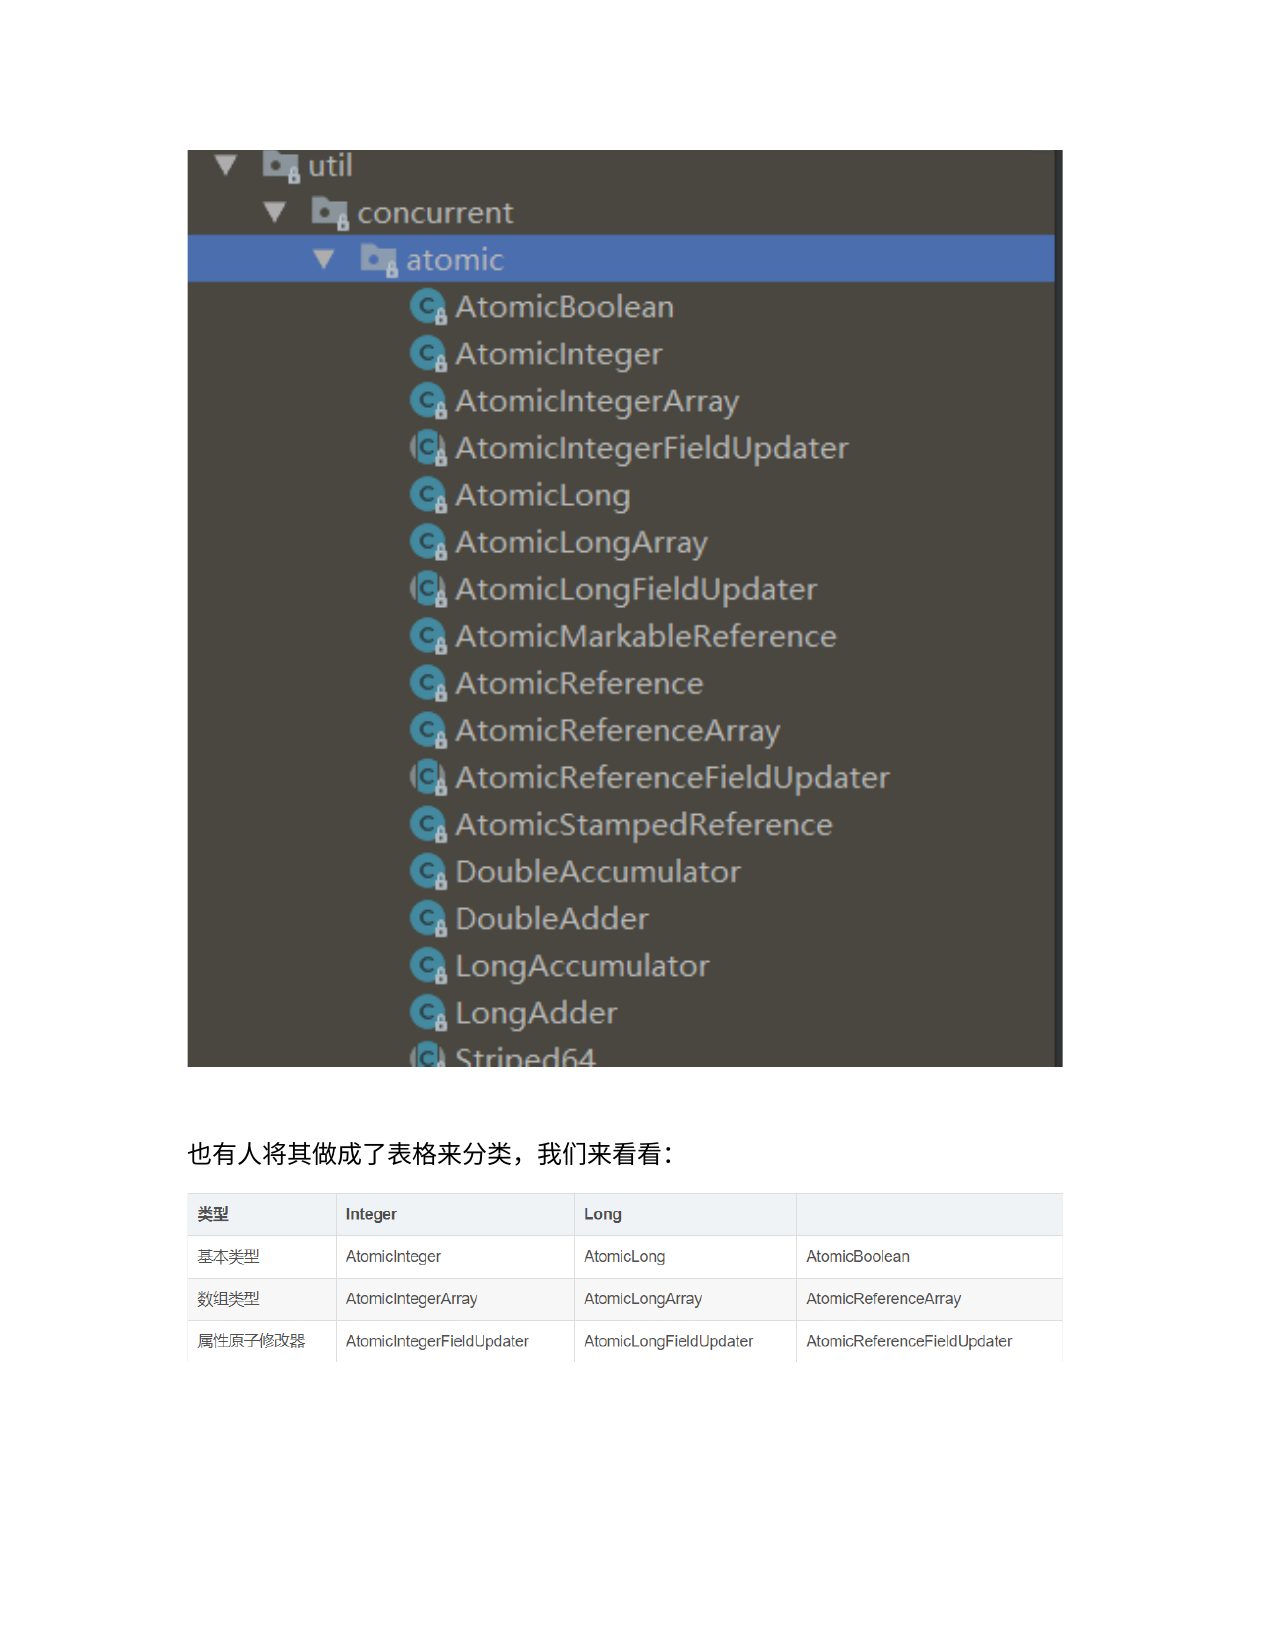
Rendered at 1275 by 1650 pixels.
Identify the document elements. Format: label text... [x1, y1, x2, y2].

picture [187, 1189, 1063, 1362]
text 也有人将其做成了表格来分类，我们来看看： [187, 1134, 1087, 1171]
picture [187, 150, 1063, 1067]
